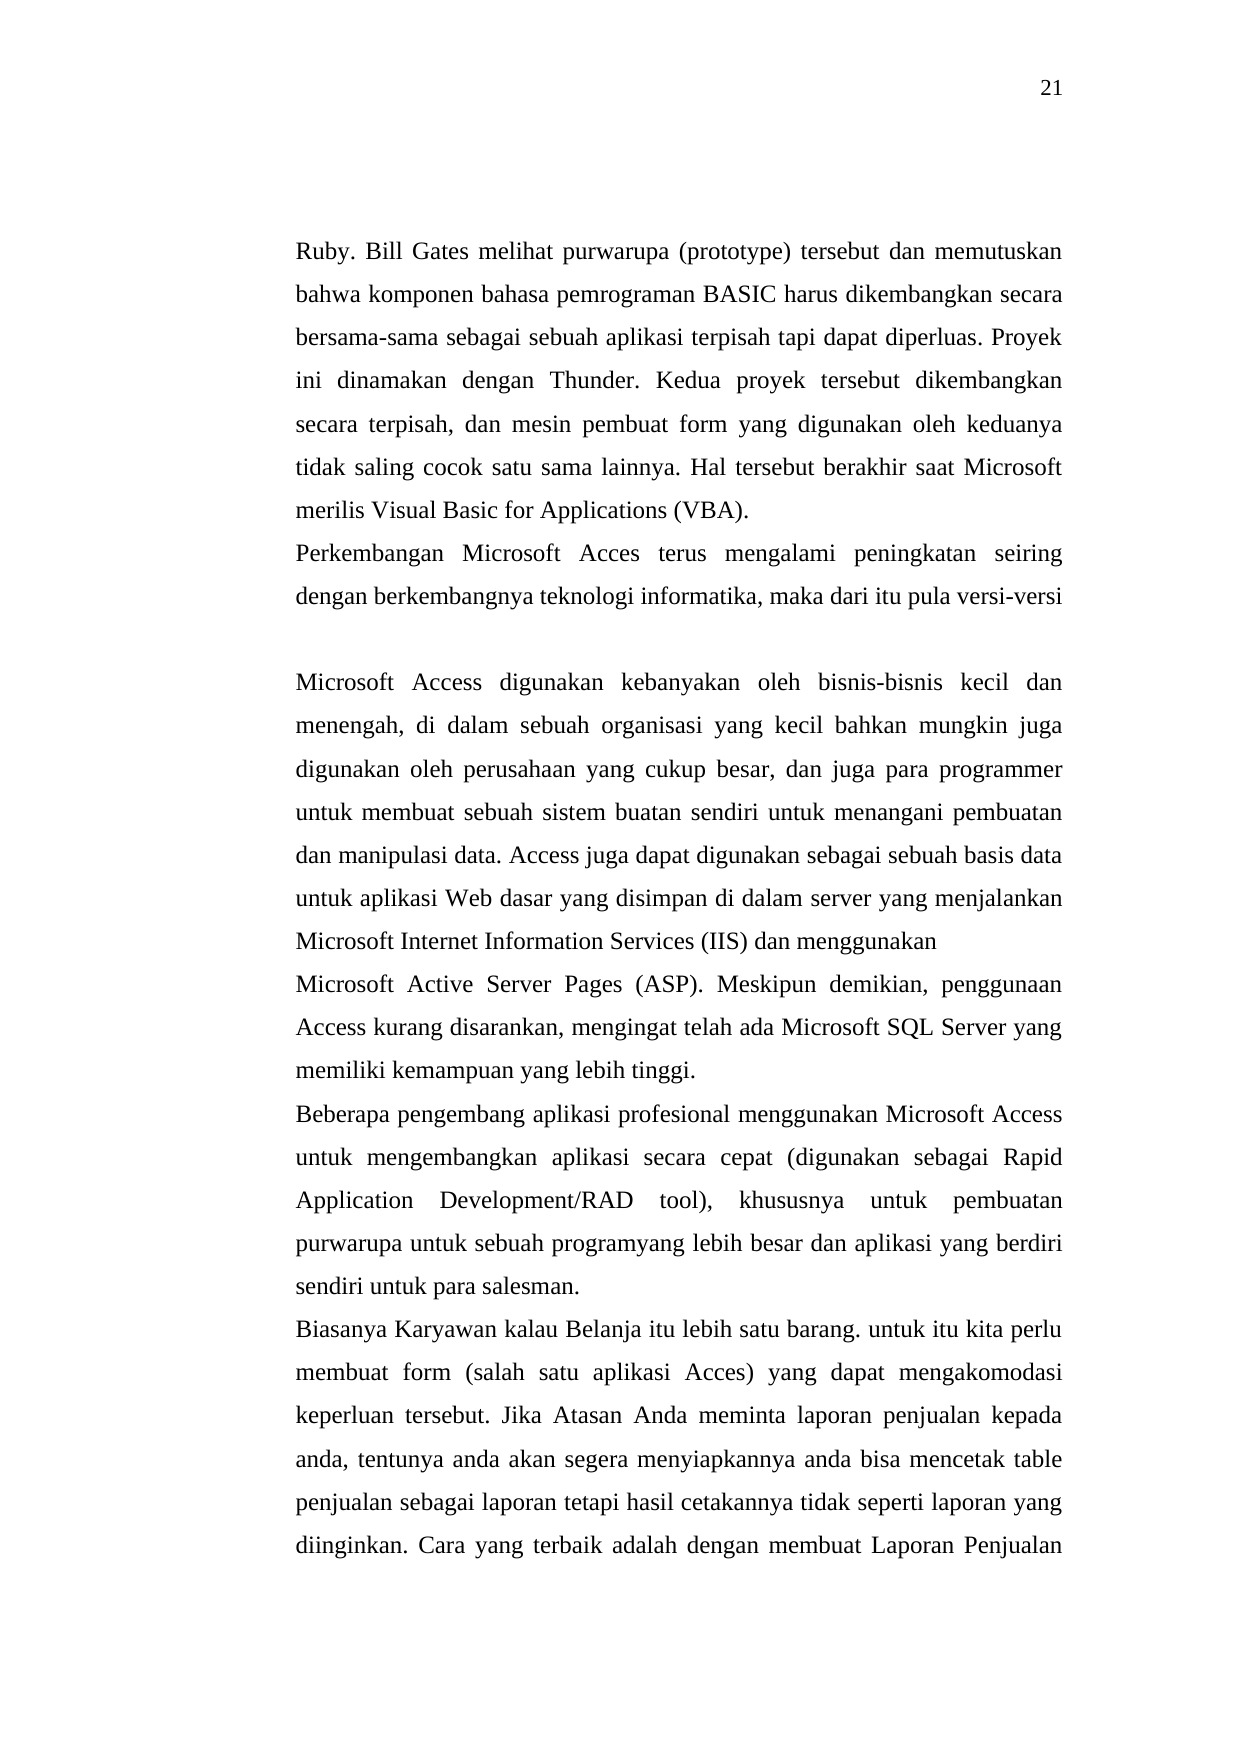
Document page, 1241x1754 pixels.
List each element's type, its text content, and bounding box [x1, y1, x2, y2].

list Beberapa pengembang aplikasi profesional menggunakan Microsoft Access untuk mengembangkan aplikasi secara cepat (digunakan sebagai Rapid Application Development/RAD tool), khususnya untuk pembuatan purwarupa untuk sebuah programyang lebih besar dan aplikasi yang berdiri sendiri untuk para salesman. [295, 1099, 1063, 1300]
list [295, 1314, 1063, 1559]
list Microsoft Access digunakan kebanyakan oleh bisnis-bisnis kecil dan menengah, di dalam sebuah organisasi yang kecil bahkan mungkin juga digunakan oleh perusahaan yang cukup besar, dan juga para programmer untuk membuat sebuah sistem buatan sendiri untuk menangani pembuatan dan manipulasi data. Access juga dapat digunakan sebagai sebuah basis data untuk aplikasi Web dasar yang disimpan di dalam server yang menjalankan Microsoft Internet Information Services (IIS) dan menggunakan [295, 667, 1063, 955]
list Ruby. Bill Gates melihat purwarupa (prototype) tersebut dan memutuskan bahwa komponen bahasa pemrograman BASIC harus dikembangkan secara bersama-sama sebagai sebuah aplikasi terpisah tapi dapat diperluas. Proyek ini dinamakan dengan Thunder. Kedua proyek tersebut dikembangkan secara terpisah, dan mesin pembuat form yang digunakan oleh keduanya tidak saling cocok satu sama lainnya. Hal tersebut berakhir saat Microsoft merilis Visual Basic for Applications (VBA). [295, 236, 1063, 524]
list Perkembangan Microsoft Acces terus mengalami peningkatan seiring dengan berkembangnya teknologi informatika, maka dari itu pula versi-versi [295, 538, 1063, 610]
list Microsoft Active Server Pages (ASP). Meskipun demikian, penggunaan Access kurang disarankan, mengingat telah ada Microsoft SQL Server yang memiliki kemampuan yang lebih tinggi. [295, 969, 1063, 1084]
